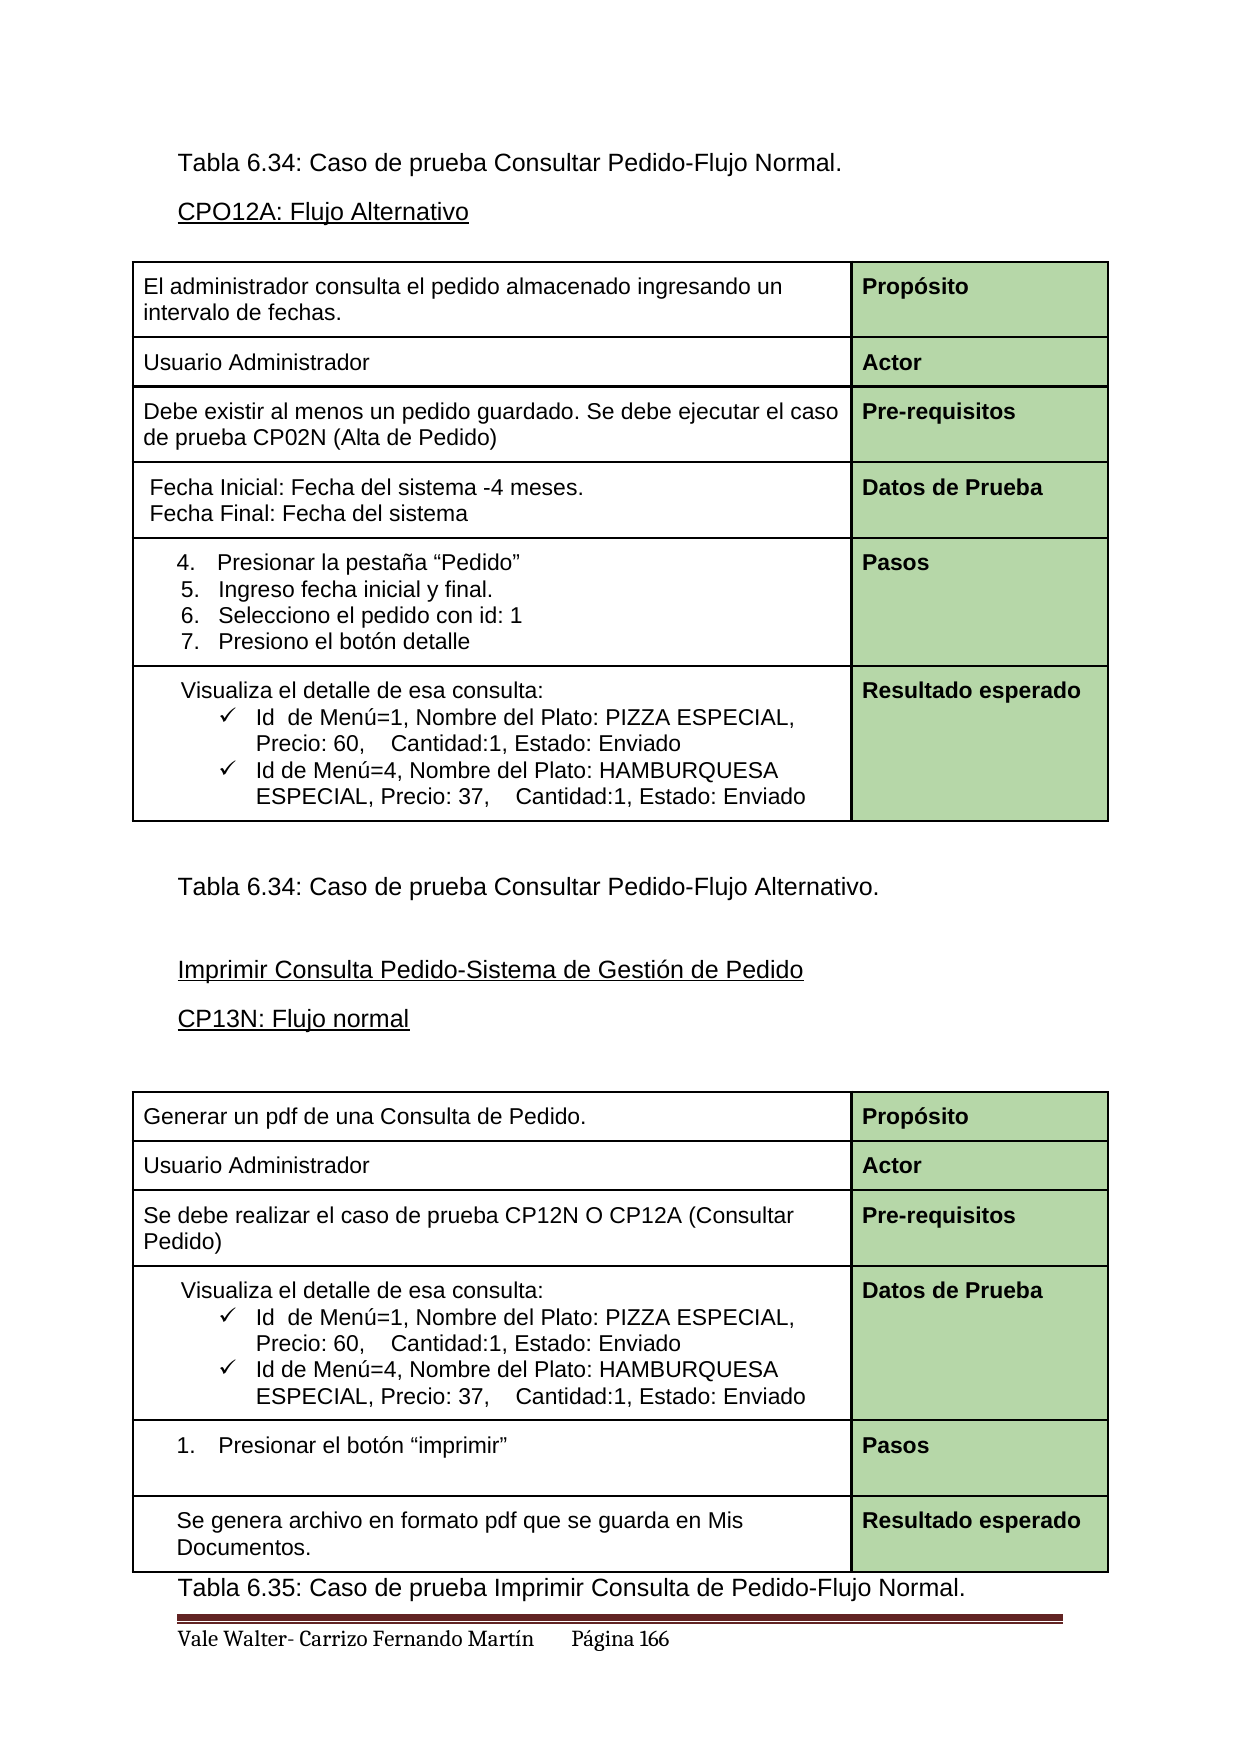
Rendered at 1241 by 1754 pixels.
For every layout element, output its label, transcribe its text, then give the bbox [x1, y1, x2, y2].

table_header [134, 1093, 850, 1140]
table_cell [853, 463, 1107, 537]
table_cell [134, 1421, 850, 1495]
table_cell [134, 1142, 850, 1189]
text Tabla 6.34: Caso de prueba Consultar Pedido-Flujo Normal. [177, 148, 1063, 176]
text Tabla 6.35: Caso de prueba Imprimir Consulta de Pedido-Flujo Normal. [177, 1573, 1063, 1601]
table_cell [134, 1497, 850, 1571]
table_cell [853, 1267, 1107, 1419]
text Tabla 6.34: Caso de prueba Consultar Pedido-Flujo Alternativo. [177, 872, 1063, 901]
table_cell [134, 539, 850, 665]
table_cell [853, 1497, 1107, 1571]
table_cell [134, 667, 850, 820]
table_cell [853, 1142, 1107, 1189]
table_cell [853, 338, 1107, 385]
text CP13N: Flujo normal [177, 1004, 1063, 1033]
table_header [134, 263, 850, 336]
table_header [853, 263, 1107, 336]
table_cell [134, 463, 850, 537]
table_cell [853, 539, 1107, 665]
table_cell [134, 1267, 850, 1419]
text Imprimir Consulta Pedido-Sistema de Gestión de Pedido [177, 955, 1063, 983]
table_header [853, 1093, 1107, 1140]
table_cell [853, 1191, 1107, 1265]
text CPO12A: Flujo Alternativo [177, 197, 1063, 226]
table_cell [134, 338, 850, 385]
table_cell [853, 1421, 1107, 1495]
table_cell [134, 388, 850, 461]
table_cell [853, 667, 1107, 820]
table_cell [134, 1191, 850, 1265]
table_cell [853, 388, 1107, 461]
